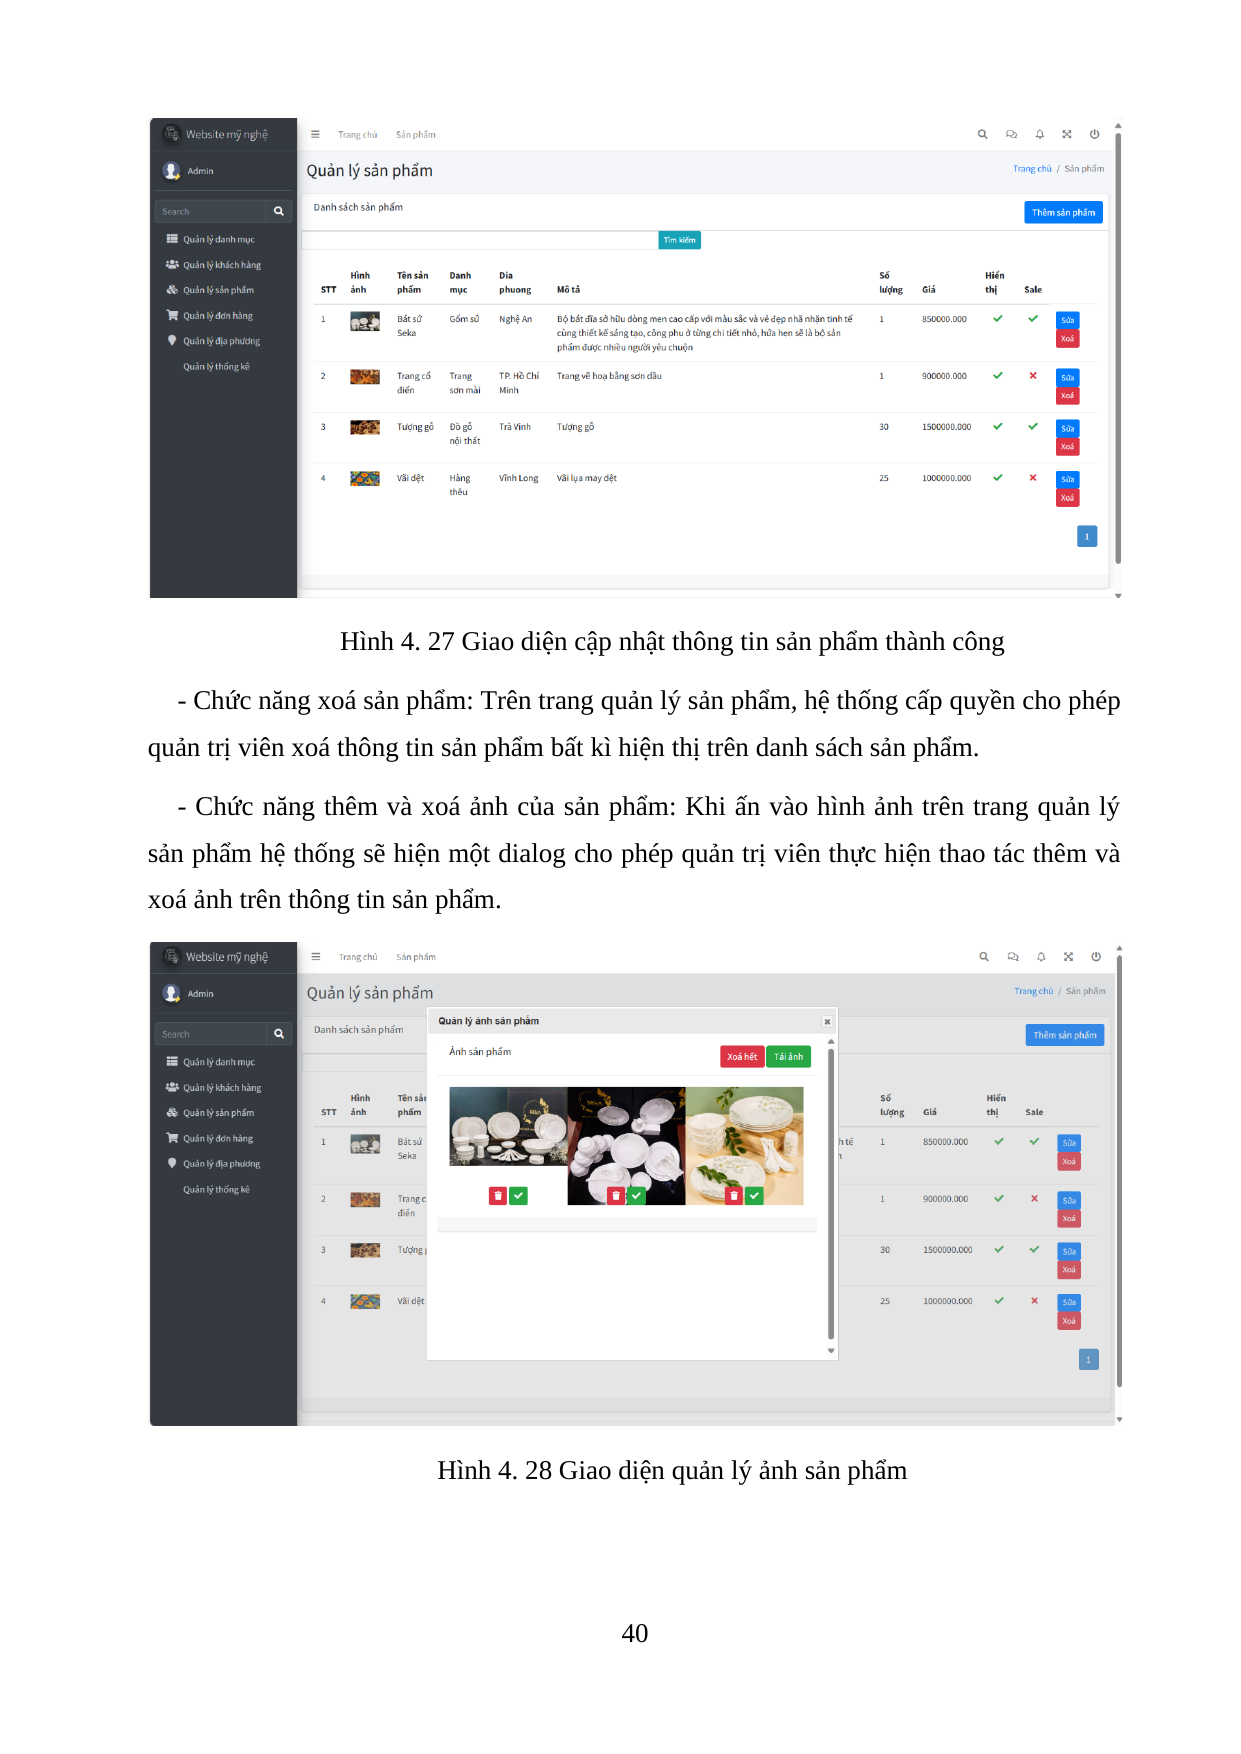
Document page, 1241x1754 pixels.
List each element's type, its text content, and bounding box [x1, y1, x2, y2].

text Hình 4. 28 Giao diện quản lý ảnh sản phẩm [148, 1454, 1122, 1485]
picture [147, 118, 1123, 598]
text - Chức năng thêm và xoá ảnh của sản phẩm: Khi ấn vào hình ảnh trên trang quản lý sản phẩm hệ thống sẽ hiện một dialog cho phép quản trị viên thực hiện thao tác thêm và xoá ảnh trên thông tin sản phẩm. [148, 790, 1122, 915]
picture [147, 942, 1123, 1426]
text - Chức năng xoá sản phẩm: Trên trang quản lý sản phẩm, hệ thống cấp quyền cho phép quản trị viên xoá thông tin sản phẩm bất kì hiện thị trên danh sách sản phẩm. [148, 684, 1122, 762]
text Hình 4. 27 Giao diện cập nhật thông tin sản phẩm thành công [148, 625, 1122, 656]
